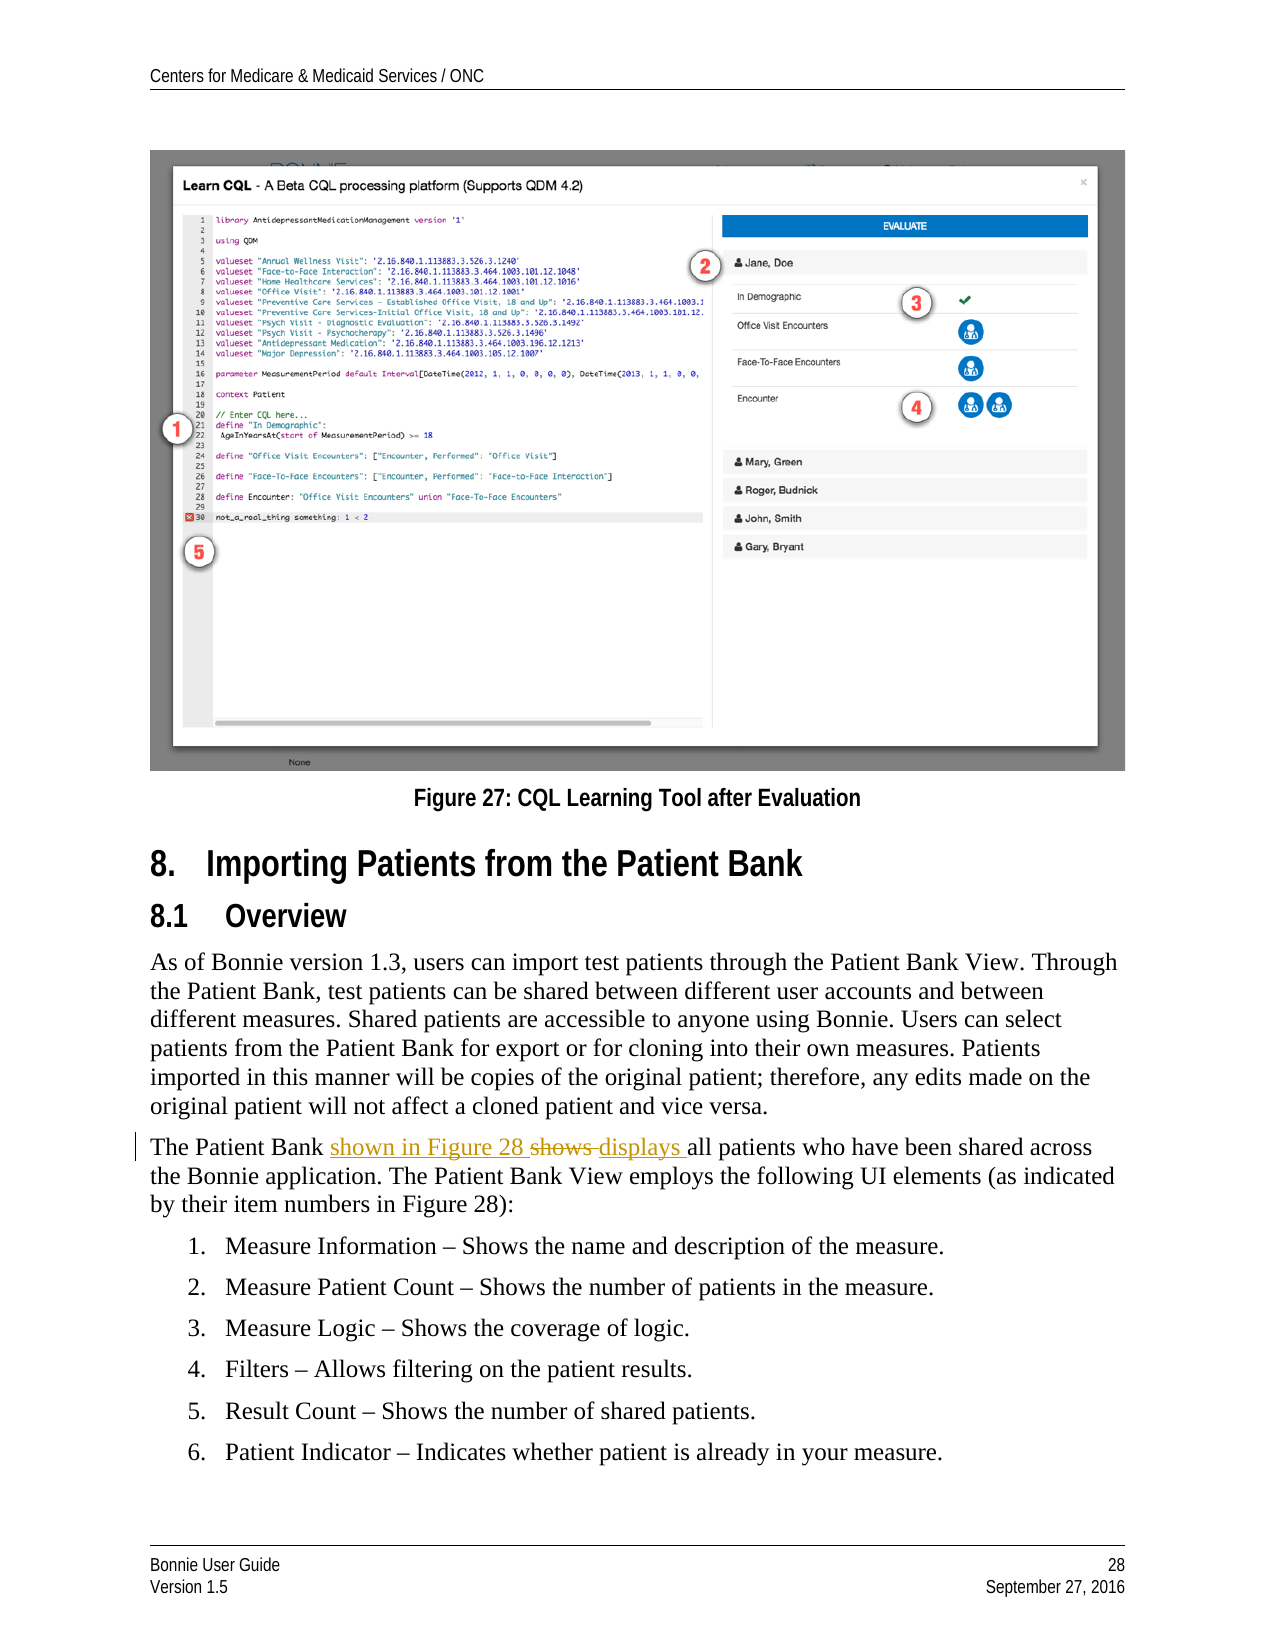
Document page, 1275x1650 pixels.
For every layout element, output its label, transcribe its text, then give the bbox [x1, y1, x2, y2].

list Measure Logic – Shows the coverage of logic. [187, 1313, 1125, 1342]
list Filters – Allows filtering on the patient results. [187, 1354, 1125, 1383]
list Result Count – Shows the number of shared patients. [187, 1396, 1125, 1424]
list Patient Indicator – Indicates whether patient is already in your measure. [187, 1437, 1125, 1466]
subtitle Overview [150, 896, 1125, 934]
text As of Bonnie version 1.3, users can import test patients through the Patient Bank View. Through the Patient Bank, test patients can be shared between different user accounts and between different measures. Shared patients are accessible to anyone using Bonnie. Users can select patients from the Patient Bank for export or for cloning into their own measures. Patients imported in this manner will be copies of the original patient; therefore, any edits made on the original patient will not affect a cloned patient and vice versa. [150, 947, 1125, 1119]
text The Patient Bank all patients who have been shared across the Bonnie application. The Patient Bank View employs the following UI elements (as indicated by their item numbers in Figure 28): [150, 1132, 1125, 1218]
picture [150, 150, 1125, 771]
list Measure Information – Shows the name and description of the measure. [187, 1231, 1125, 1259]
subtitle Importing Patients from the Patient Bank [150, 841, 1125, 884]
list Measure Patient Count – Shows the number of patients in the measure. [187, 1272, 1125, 1301]
